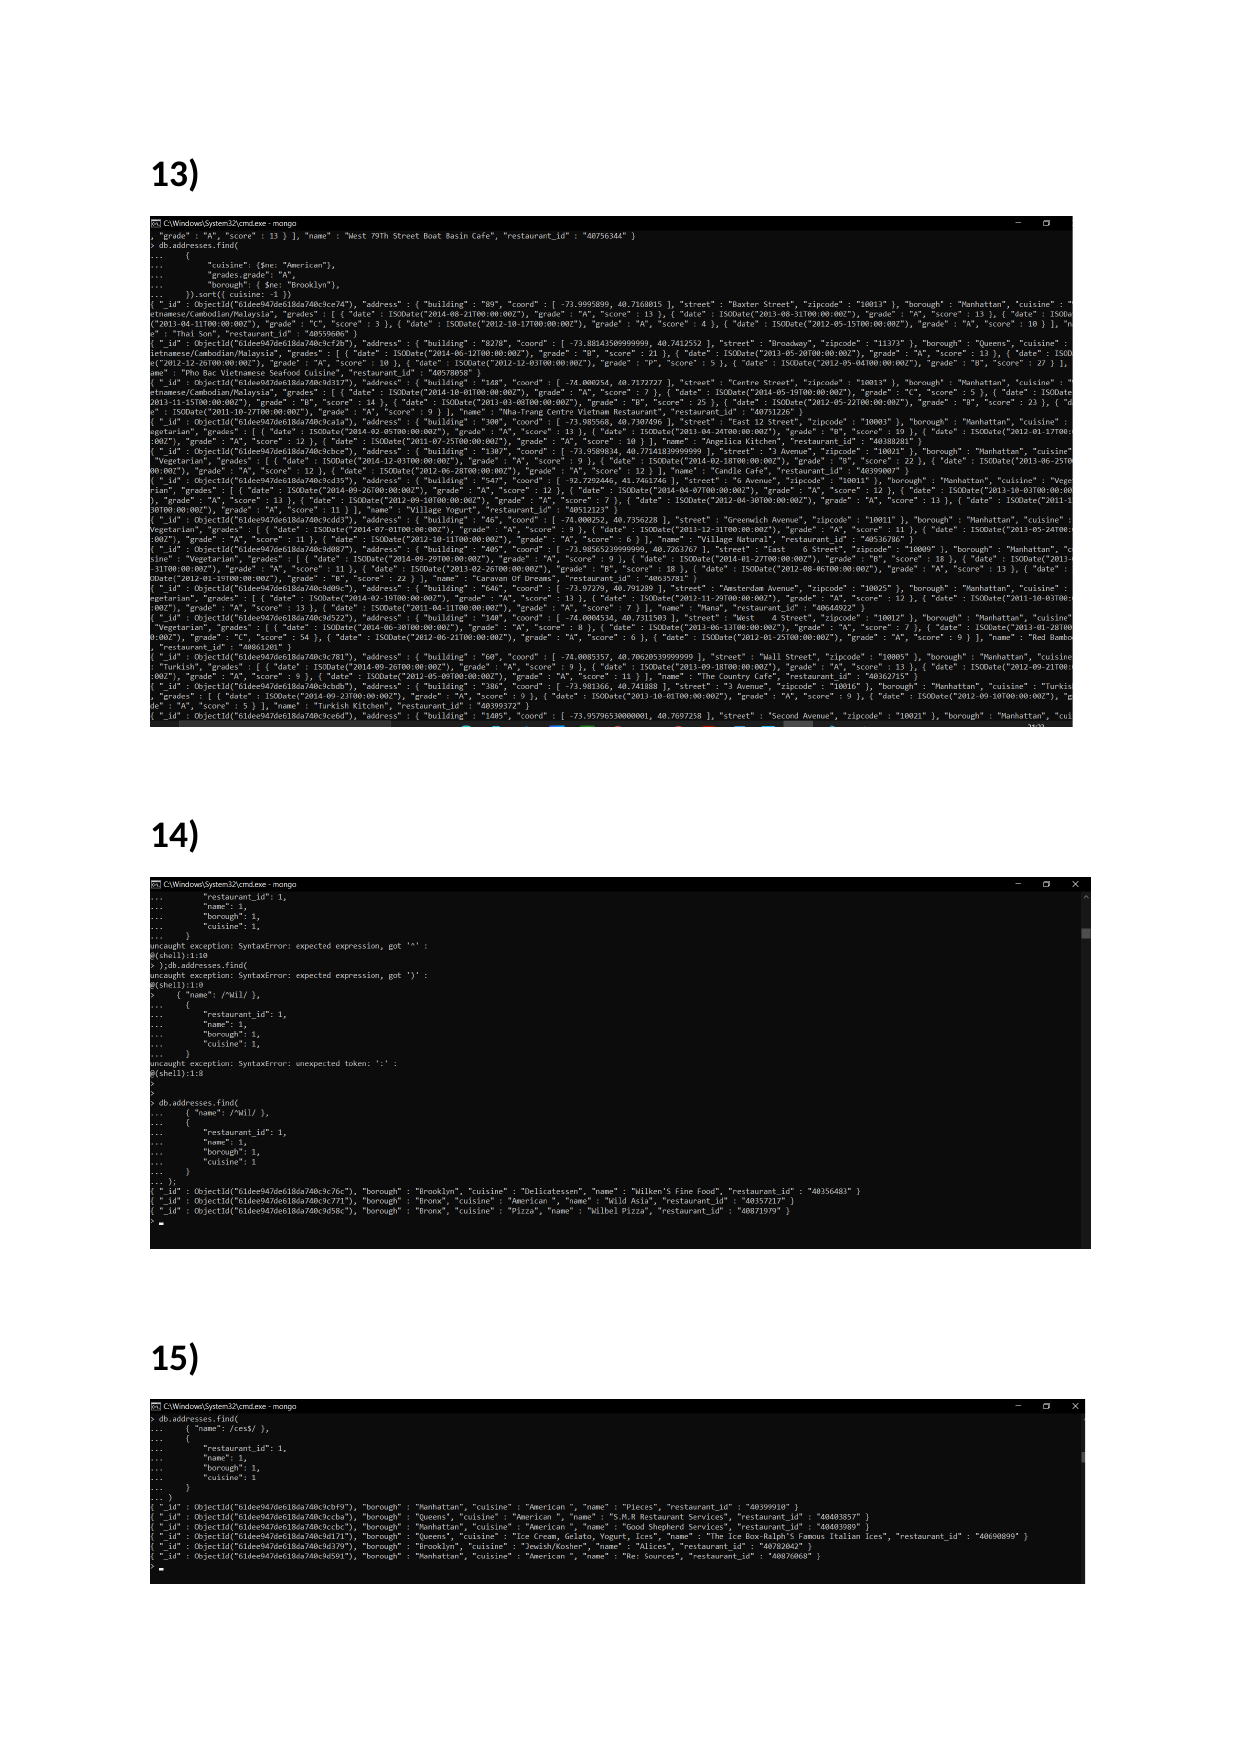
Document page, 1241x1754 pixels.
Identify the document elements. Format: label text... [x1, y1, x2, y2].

text 15) [150, 1333, 1090, 1379]
text 13) [150, 150, 1090, 196]
picture [150, 877, 1091, 1249]
picture [150, 1399, 1085, 1584]
picture [150, 216, 1073, 727]
text 14) [150, 811, 1090, 857]
